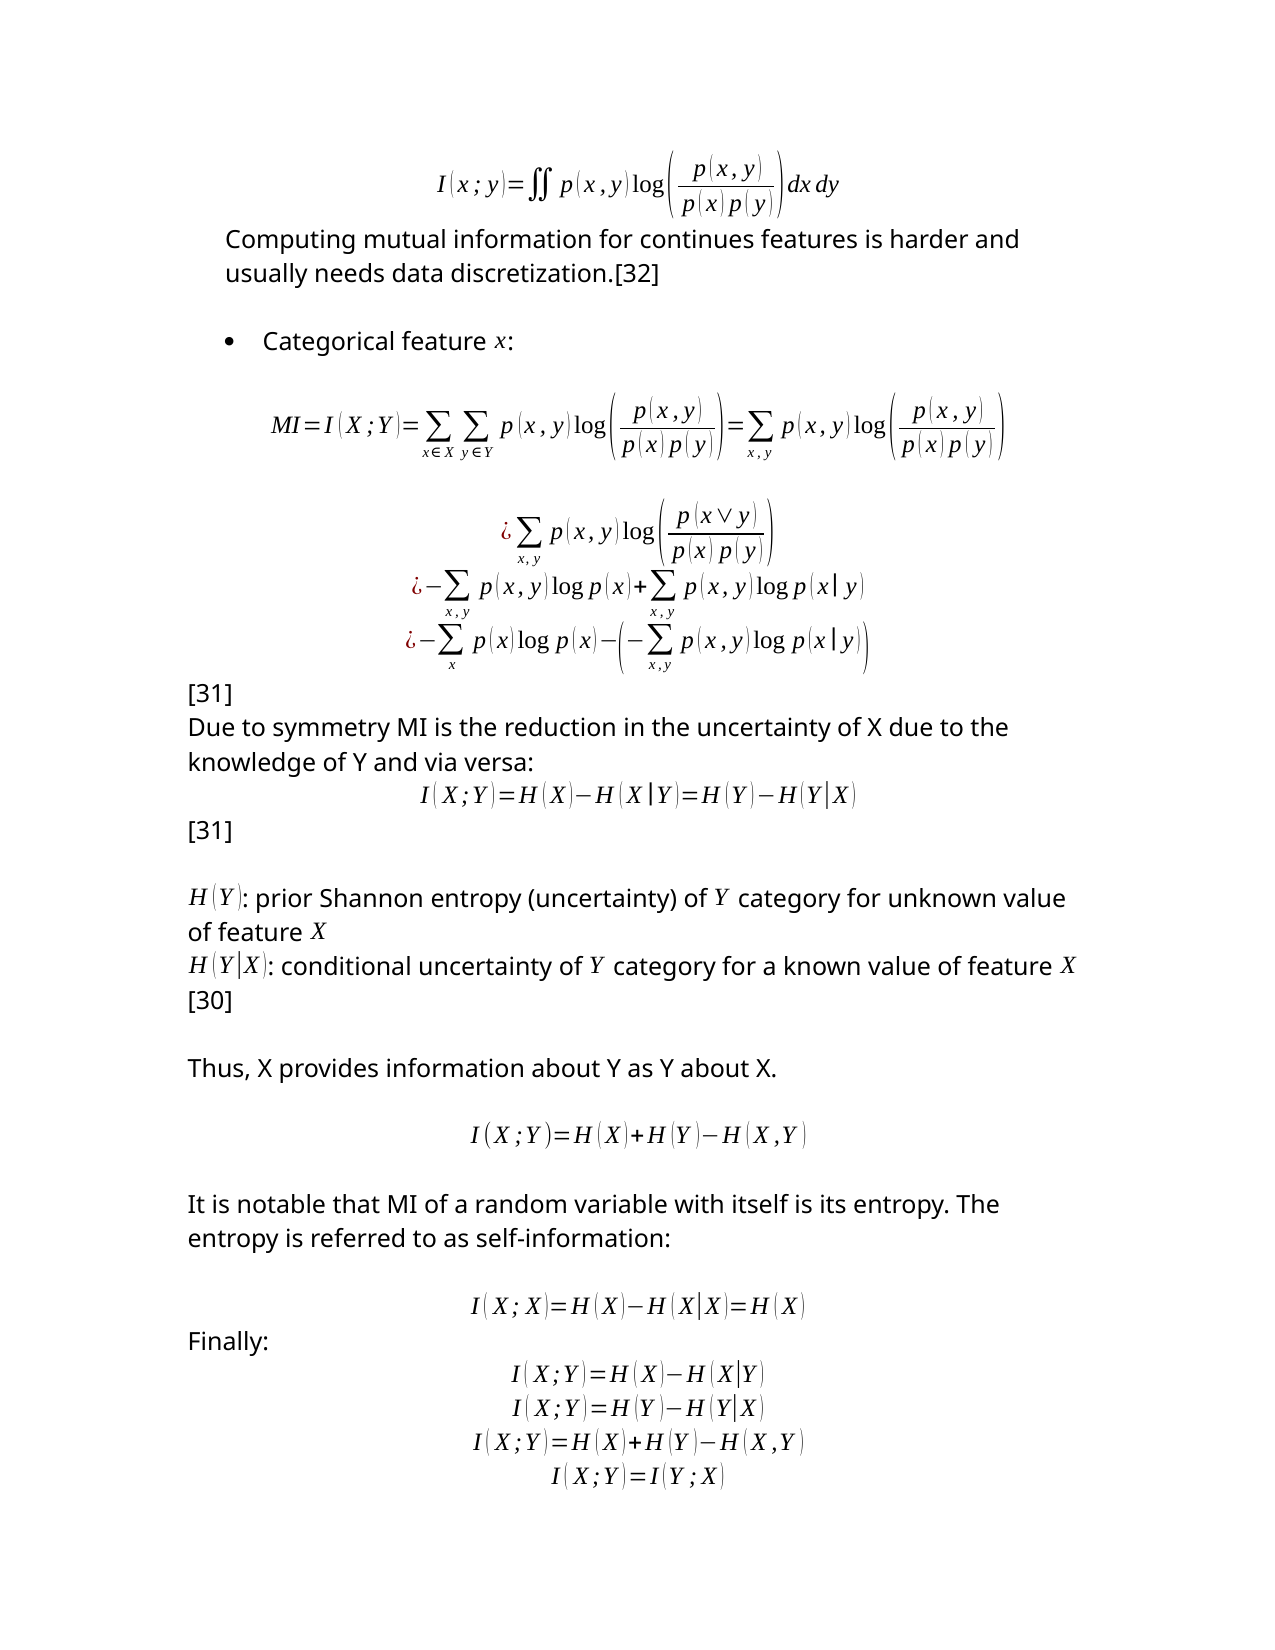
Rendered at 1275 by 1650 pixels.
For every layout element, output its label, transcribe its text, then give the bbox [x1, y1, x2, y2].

text : prior Shannon entropy (uncertainty) of category for unknown value of feature [187, 880, 1087, 948]
text Due to symmetry MI is the reduction in the uncertainty of X due to the knowledge of Y and via versa: [187, 710, 1087, 778]
text Finally: [187, 1323, 1087, 1357]
list Categorical feature : [225, 324, 1087, 358]
text Thus, X provides information about Y as Y about X. [187, 1051, 1087, 1085]
text It is notable that MI of a random variable with itself is its entropy. The entropy is referred to as self-information: [187, 1187, 1087, 1255]
text Computing mutual information for continues features is harder and usually needs data discretization. [225, 222, 1087, 290]
text : conditional uncertainty of category for a known value of feature [187, 948, 1087, 1017]
